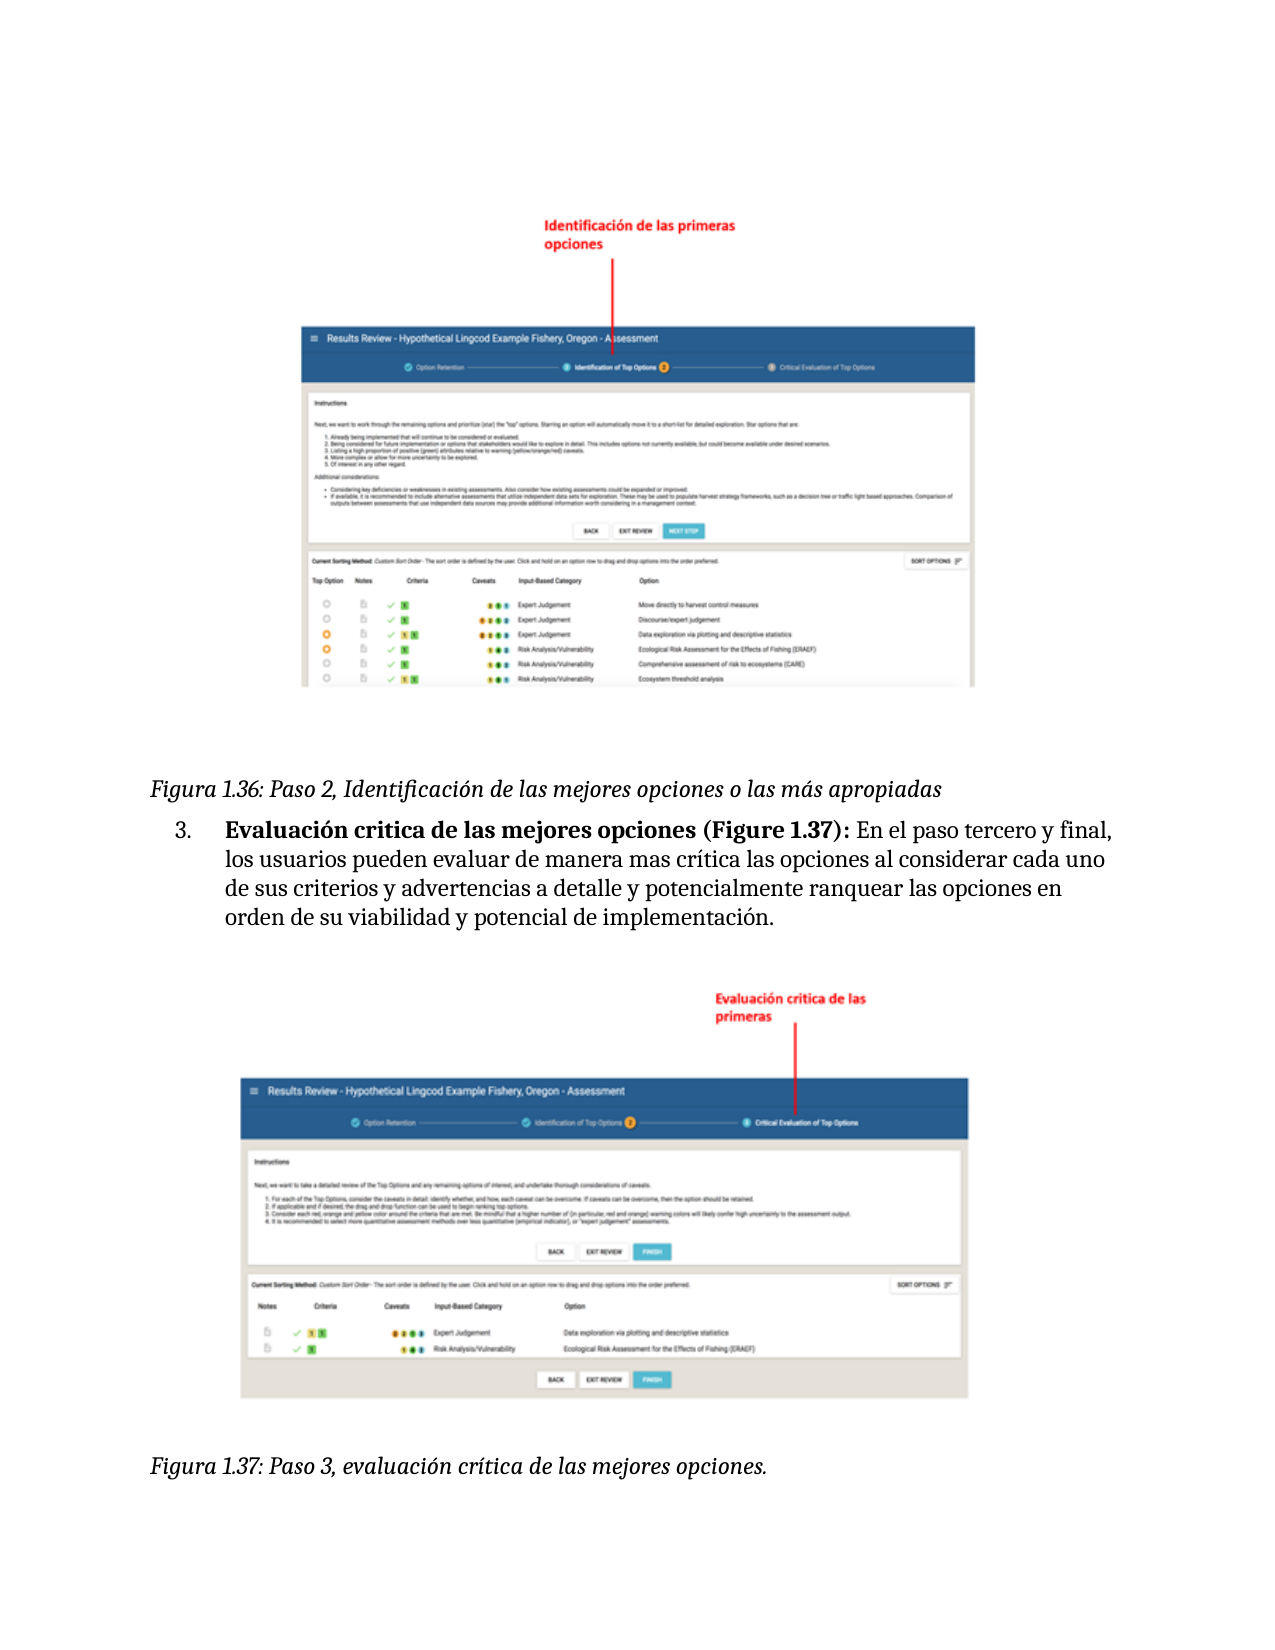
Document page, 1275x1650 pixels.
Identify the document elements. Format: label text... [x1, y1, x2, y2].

text Figura 1.37: Paso 3, evaluación crítica de las mejores opciones. [150, 1452, 1125, 1481]
picture [168, 935, 1020, 1431]
picture [168, 150, 1044, 755]
text Figura 1.36: Paso 2, Identificación de las mejores opciones o las más apropiadas [150, 775, 1125, 804]
list Evaluación critica de las mejores opciones (Figure 1.37): En el paso tercero y final, los usuarios pueden evaluar de manera mas crítica las opciones al considerar cada uno de sus criterios y advertencias a detalle y potencialmente ranquear las opciones en orden de su viabilidad y potencial de implementación. [175, 816, 1125, 931]
